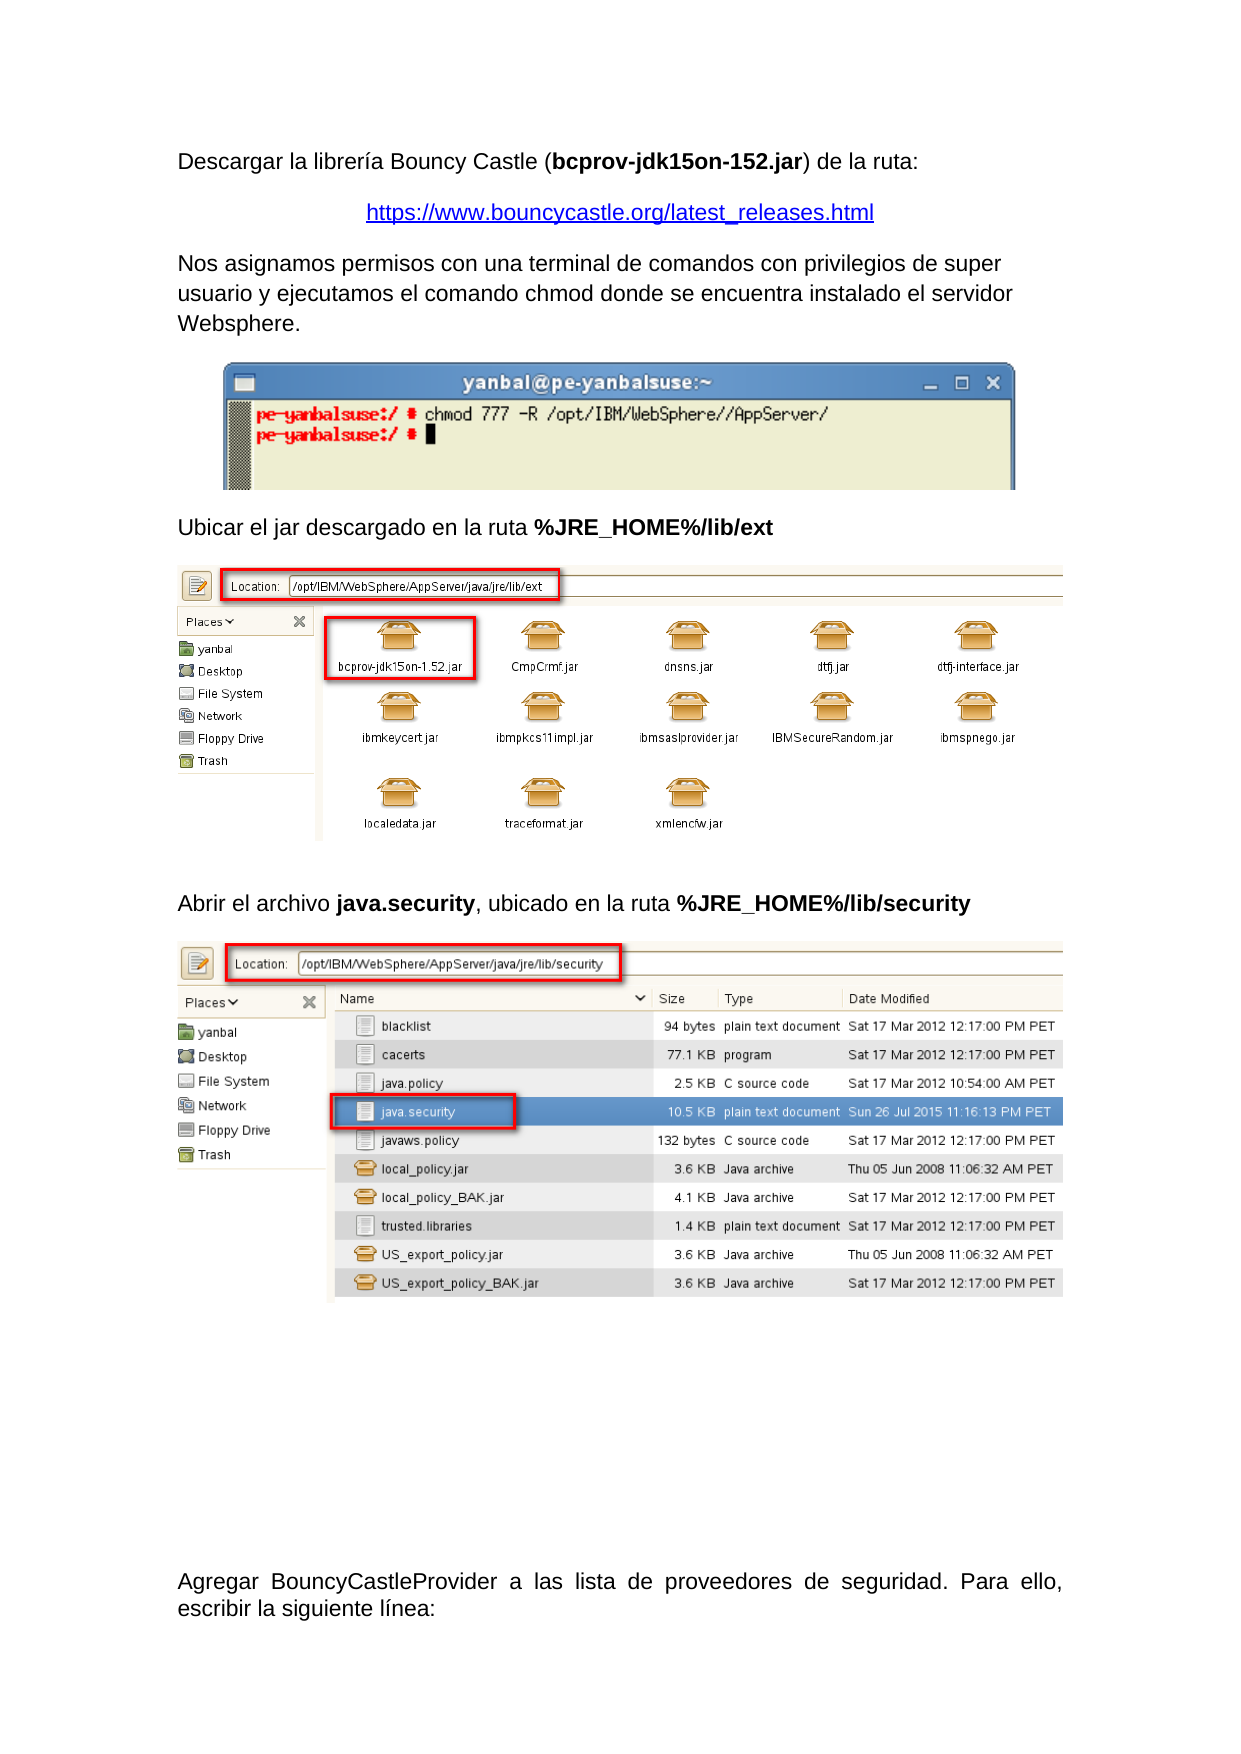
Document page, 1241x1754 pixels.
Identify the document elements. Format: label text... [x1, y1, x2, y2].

text Agregar BouncyCastleProvider a las lista de proveedores de seguridad. Para ello, escribir la siguiente línea: [177, 1568, 1063, 1621]
picture [177, 565, 1063, 841]
text Descargar la librería Bouncy Castle (bcprov-jdk15on-152.jar) de la ruta: [177, 148, 1063, 174]
text Ubicar el jar descargado en la ruta %JRE_HOME%/lib/ext [177, 514, 1063, 541]
text Abrir el archivo java.security, ubicado en la ruta %JRE_HOME%/lib/security [177, 890, 1063, 917]
picture [223, 361, 1017, 490]
text https://www.bouncycastle.org/latest_releases.html [177, 199, 1063, 225]
text Nos asignamos permisos con una terminal de comandos con privilegios de super usuario y ejecutamos el comando chmod donde se encuentra instalado el servidor Websphere. [177, 250, 1063, 336]
picture [177, 941, 1063, 1303]
